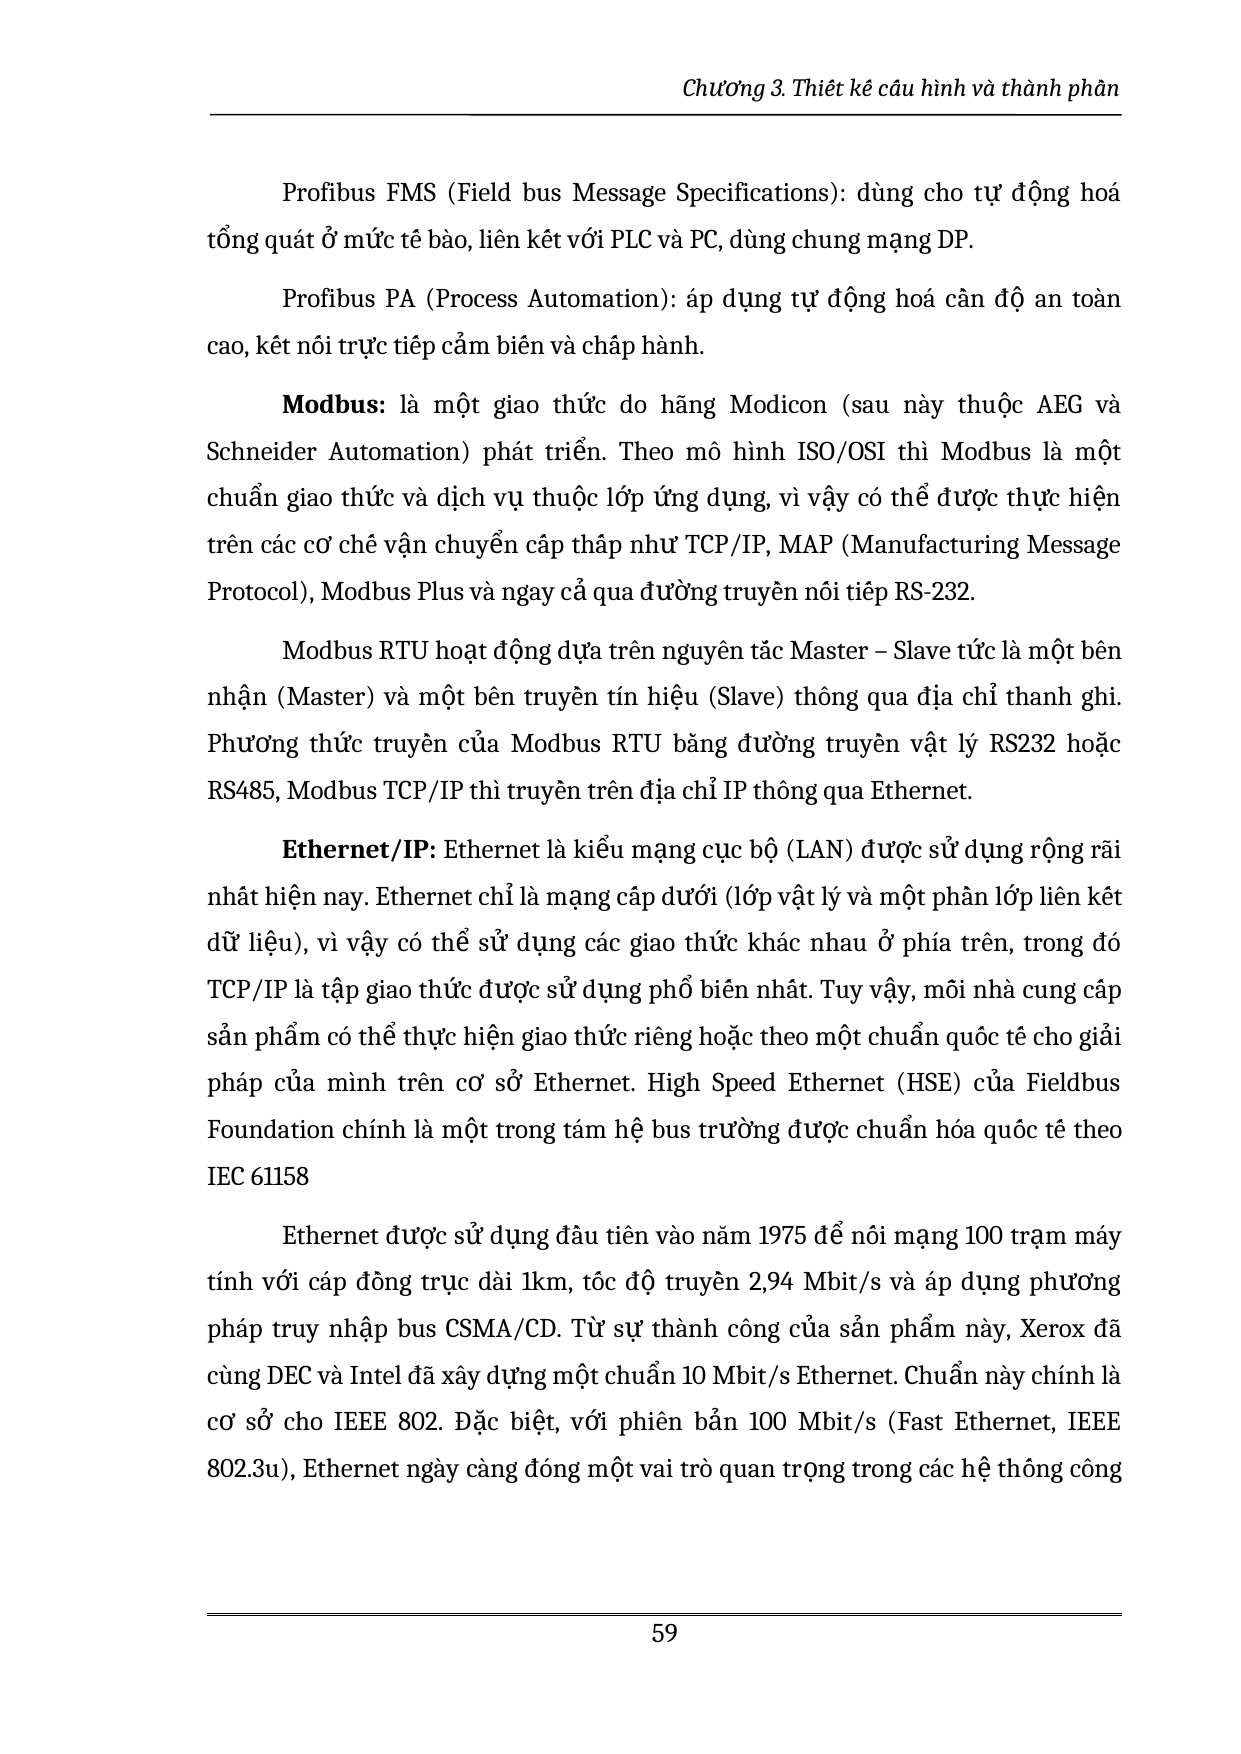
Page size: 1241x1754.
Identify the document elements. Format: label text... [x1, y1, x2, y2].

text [207, 1220, 1122, 1484]
text Modbus RTU hoạt động dựa trên nguyên tắc Master – Slave tức là một bên nhận (Master) và một bên truyền tín hiệu (Slave) thông qua địa chỉ thanh ghi. Phương thức truyền của Modbus RTU bằng đường truyền vật lý RS232 hoặc RS485, Modbus TCP/IP thì truyền trên địa chỉ IP thông qua Ethernet. [207, 635, 1122, 806]
text Profibus FMS (Field bus Message Specifications): dùng cho tự động hoá tổng quát ở mức tế bào, liên kết với PLC và PC, dùng chung mạng DP. [207, 177, 1122, 255]
text Modbus: là một giao thức do hãng Modicon (sau này thuộc AEG và Schneider Automation) phát triển. Theo mô hình ISO/OSI thì Modbus là một chuẩn giao thức và dịch vụ thuộc lớp ứng dụng, vì vậy có thể được thực hiện trên các cơ chế vận chuyển cấp thấp như TCP/IP, MAP (Manufacturing Message Protocol), Modbus Plus và ngay cả qua đường truyền nối tiếp RS-232. [207, 389, 1122, 607]
text Ethernet/IP: Ethernet là kiểu mạng cục bộ (LAN) được sử dụng rộng rãi nhất hiện nay. Ethernet chỉ là mạng cấp dưới (lớp vật lý và một phần lớp liên kết dữ liệu), vì vậy có thể sử dụng các giao thức khác nhau ở phía trên, trong đó TCP/IP là tập giao thức được sử dụng phổ biến nhất. Tuy vậy, mỗi nhà cung cấp sản phẩm có thể thực hiện giao thức riêng hoặc theo một chuẩn quốc tế cho giải pháp của mình trên cơ sở Ethernet. High Speed Ethernet (HSE) của Fieldbus Foundation chính là một trong tám hệ bus trường được chuẩn hóa quốc tế theo IEC 61158 [207, 834, 1122, 1192]
text Profibus PA (Process Automation): áp dụng tự động hoá cần độ an toàn cao, kết nối trực tiếp cảm biến và chấp hành. [207, 283, 1122, 361]
